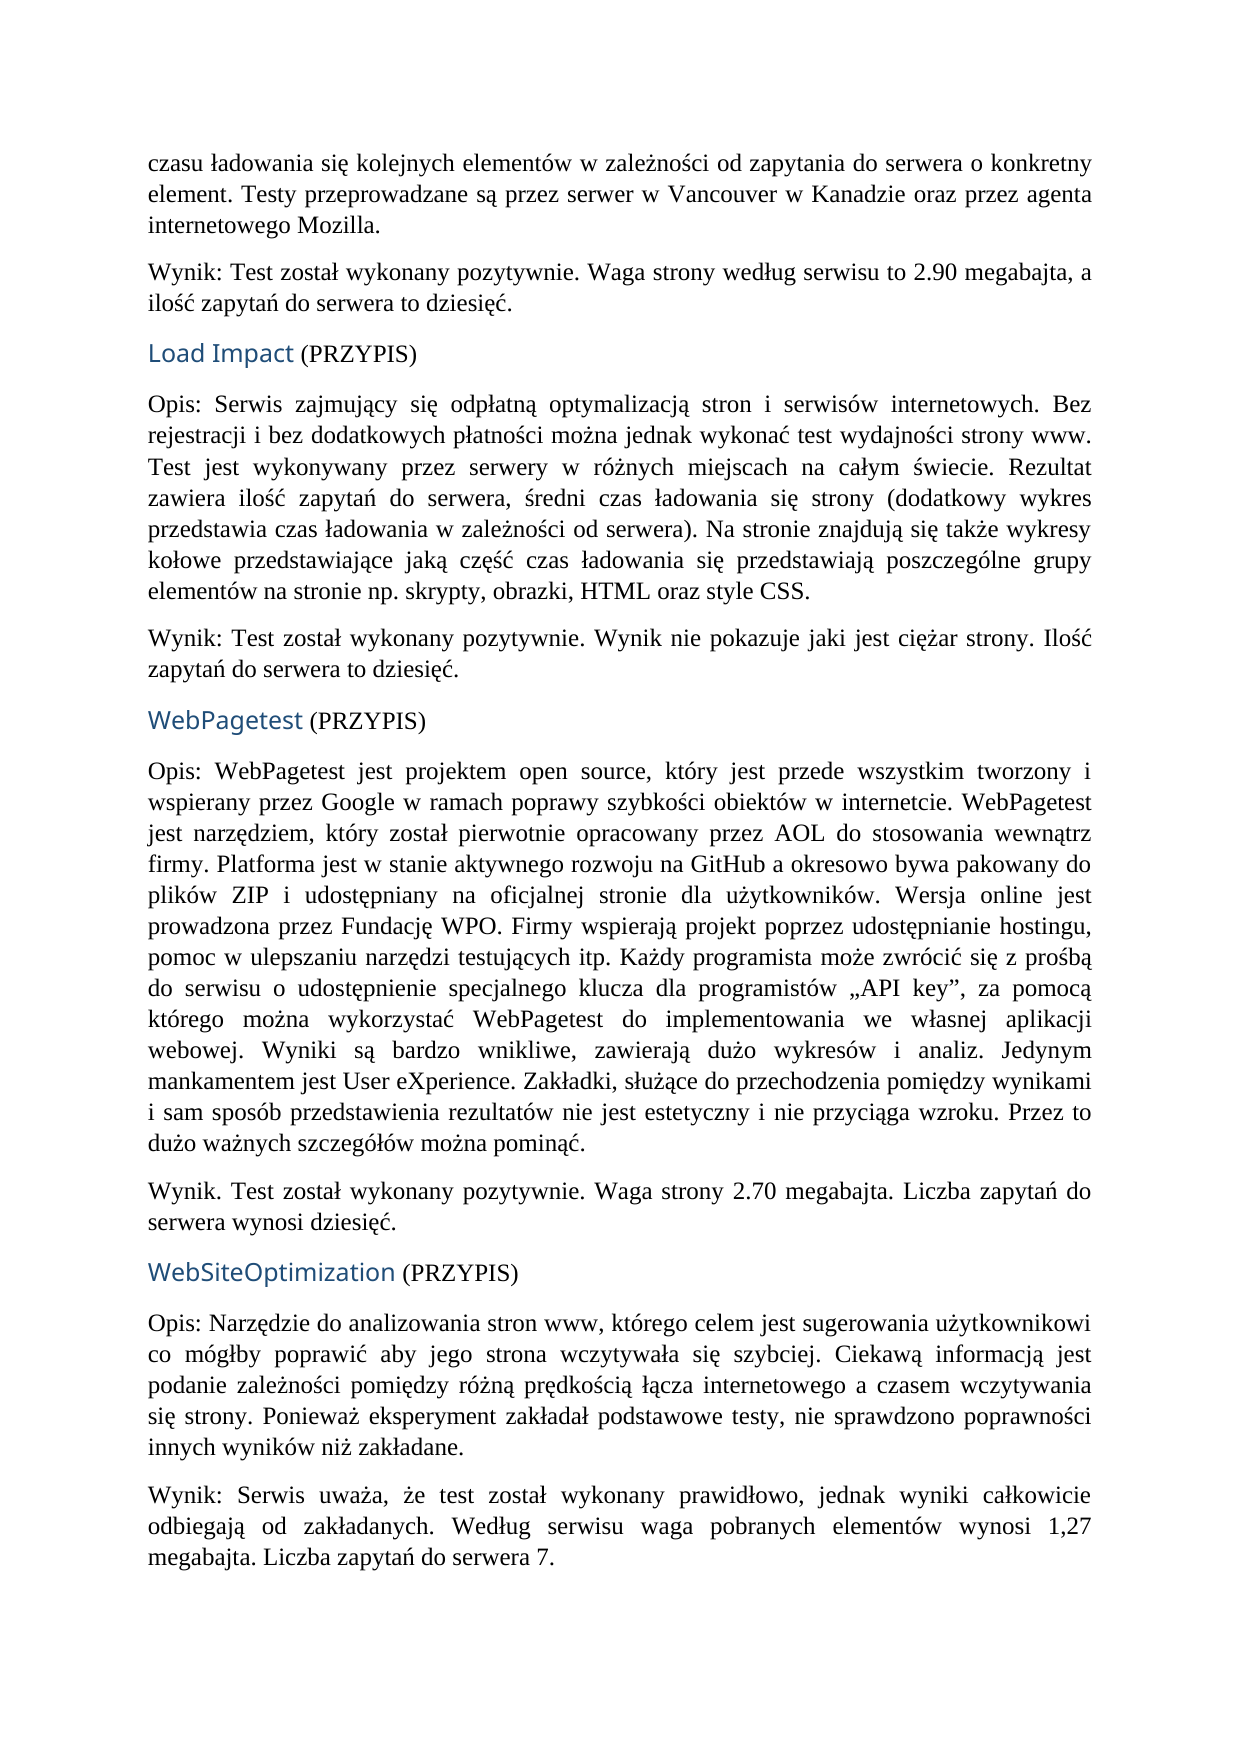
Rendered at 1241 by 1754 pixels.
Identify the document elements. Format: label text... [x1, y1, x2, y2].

text Opis: Serwis zajmujący się odpłatną optymalizacją stron i serwisów internetowych. Bez rejestracji i bez dodatkowych płatności można jednak wykonać test wydajności strony www. Test jest wykonywany przez serwery w różnych miejscach na całym świecie. Rezultat zawiera ilość zapytań do serwera, średni czas ładowania się strony (dodatkowy wykres przedstawia czas ładowania w zależności od serwera). Na stronie znajdują się także wykresy kołowe przedstawiające jaką część czas ładowania się przedstawiają poszczególne grupy elementów na stronie np. skrypty, obrazki, HTML oraz style CSS. [148, 389, 1093, 604]
text Opis: Narzędzie do analizowania stron www, którego celem jest sugerowania użytkownikowi co mógłby poprawić aby jego strona wczytywała się szybciej. Ciekawą informacją jest podanie zależności pomiędzy różną prędkością łącza internetowego a czasem wczytywania się strony. Ponieważ eksperyment zakładał podstawowe testy, nie sprawdzono poprawności innych wyników niż zakładane. [148, 1308, 1093, 1461]
text Opis: WebPagetest jest projektem open source, który jest przede wszystkim tworzony i wspierany przez Google w ramach poprawy szybkości obiektów w internetcie. WebPagetest jest narzędziem, który został pierwotnie opracowany przez AOL do stosowania wewnątrz firmy. Platforma jest w stanie aktywnego rozwoju na GitHub a okresowo bywa pakowany do plików ZIP i udostępniany na oficjalnej stronie dla użytkowników. Wersja online jest prowadzona przez Fundację WPO. Firmy wspierają projekt poprzez udostępnianie hostingu, pomoc w ulepszaniu narzędzi testujących itp. Każdy programista może zwrócić się z prośbą do serwisu o udostępnienie specjalnego klucza dla programistów „API key”, za pomocą którego można wykorzystać WebPagetest do implementowania we własnej aplikacji webowej. Wyniki są bardzo wnikliwe, zawierają dużo wykresów i analiz. Jedynym mankamentem jest User eXperience. Zakładki, służące do przechodzenia pomiędzy wynikami i sam sposób przedstawienia rezultatów nie jest estetyczny i nie przyciąga wzroku. Przez to dużo ważnych szczegółów można pominąć. [148, 756, 1093, 1157]
text Wynik: Test został wykonany pozytywnie. Wynik nie pokazuje jaki jest ciężar strony. Ilość zapytań do serwera to dziesięć. [148, 623, 1093, 683]
text Load Impact (PRZYPIS) [148, 336, 1093, 370]
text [148, 148, 1093, 238]
text Wynik: Test został wykonany pozytywnie. Waga strony według serwisu to 2.90 megabajta, a ilość zapytań do serwera to dziesięć. [148, 257, 1093, 317]
text Wynik: Serwis uważa, że test został wykonany prawidłowo, jednak wyniki całkowicie odbiegają od zakładanych. Według serwisu waga pobranych elementów wynosi 1,27 megabajta. Liczba zapytań do serwera 7. [148, 1480, 1093, 1571]
text Wynik. Test został wykonany pozytywnie. Waga strony 2.70 megabajta. Liczba zapytań do serwera wynosi dziesięć. [148, 1176, 1093, 1236]
text WebSiteOptimization (PRZYPIS) [148, 1255, 1093, 1289]
text WebPagetest (PRZYPIS) [148, 702, 1093, 736]
